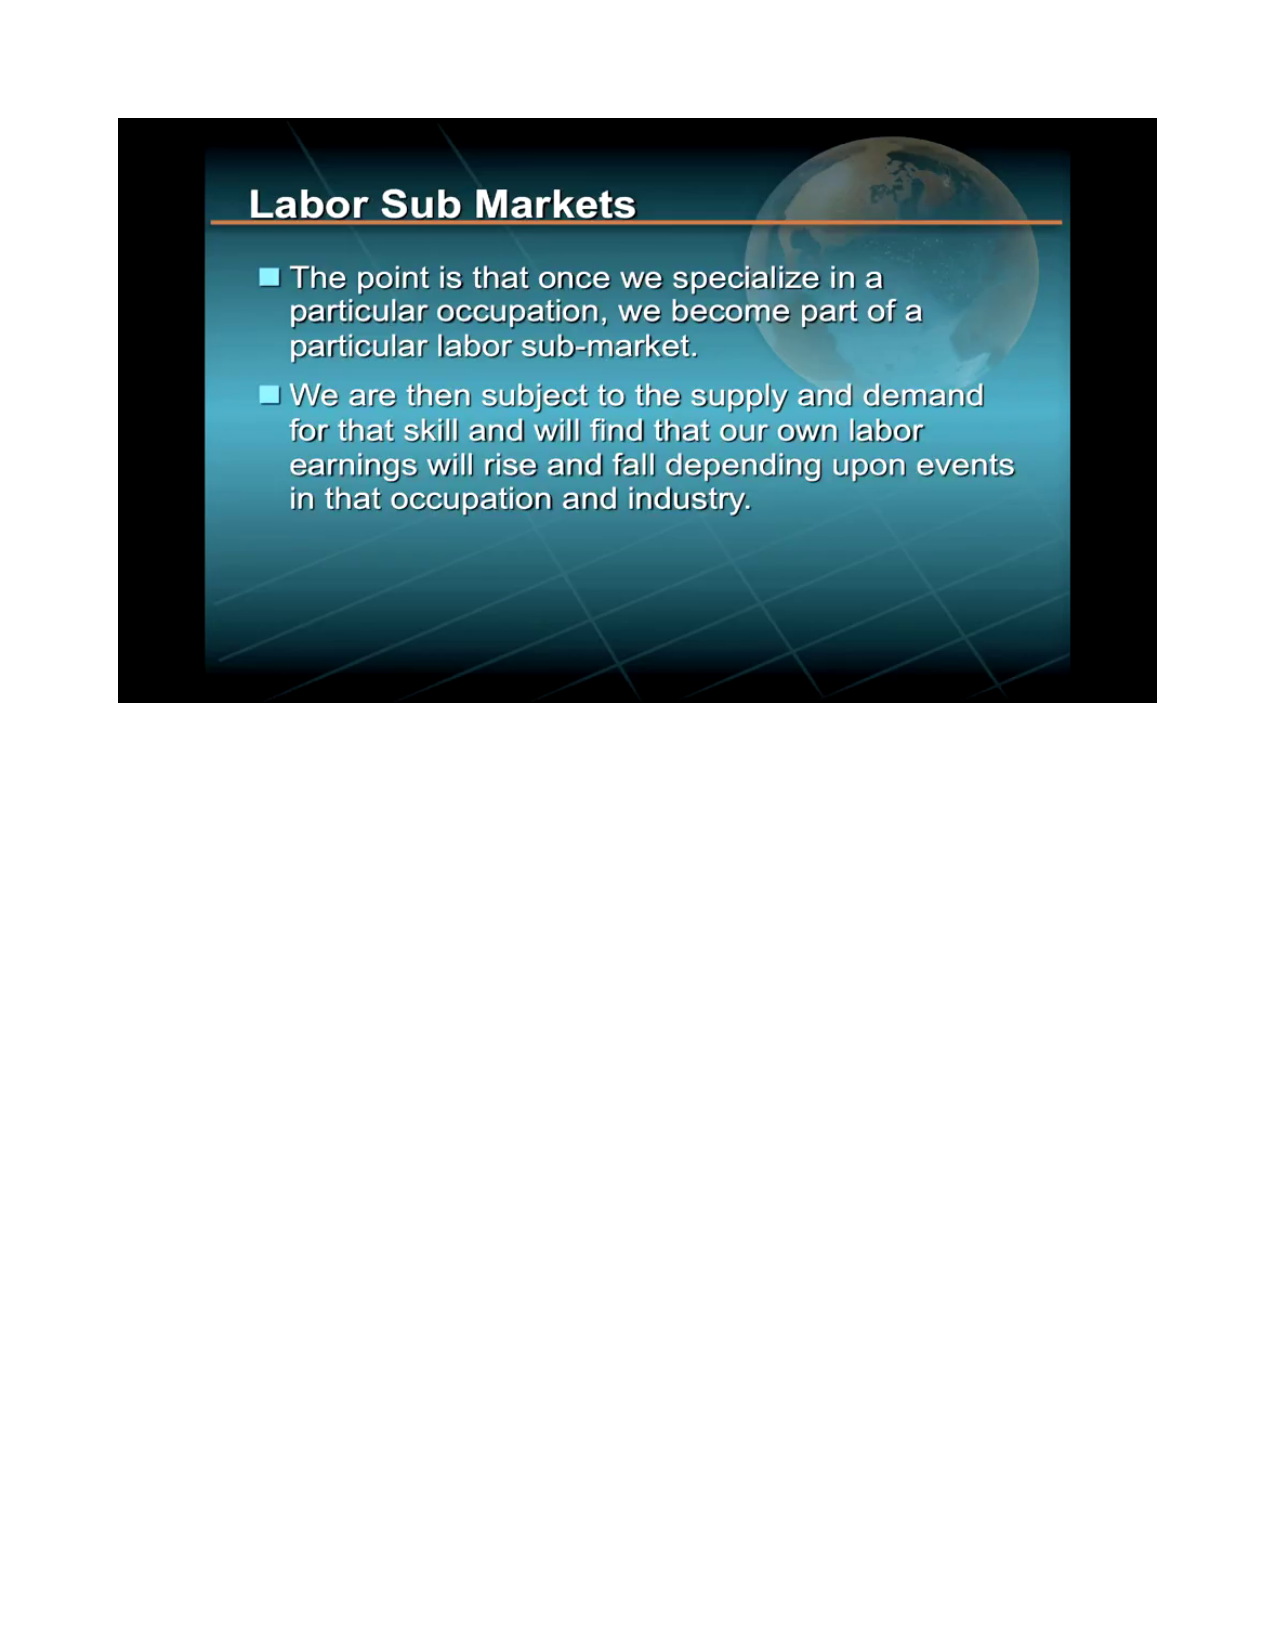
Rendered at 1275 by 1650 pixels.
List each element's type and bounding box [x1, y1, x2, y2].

picture [118, 118, 1157, 703]
